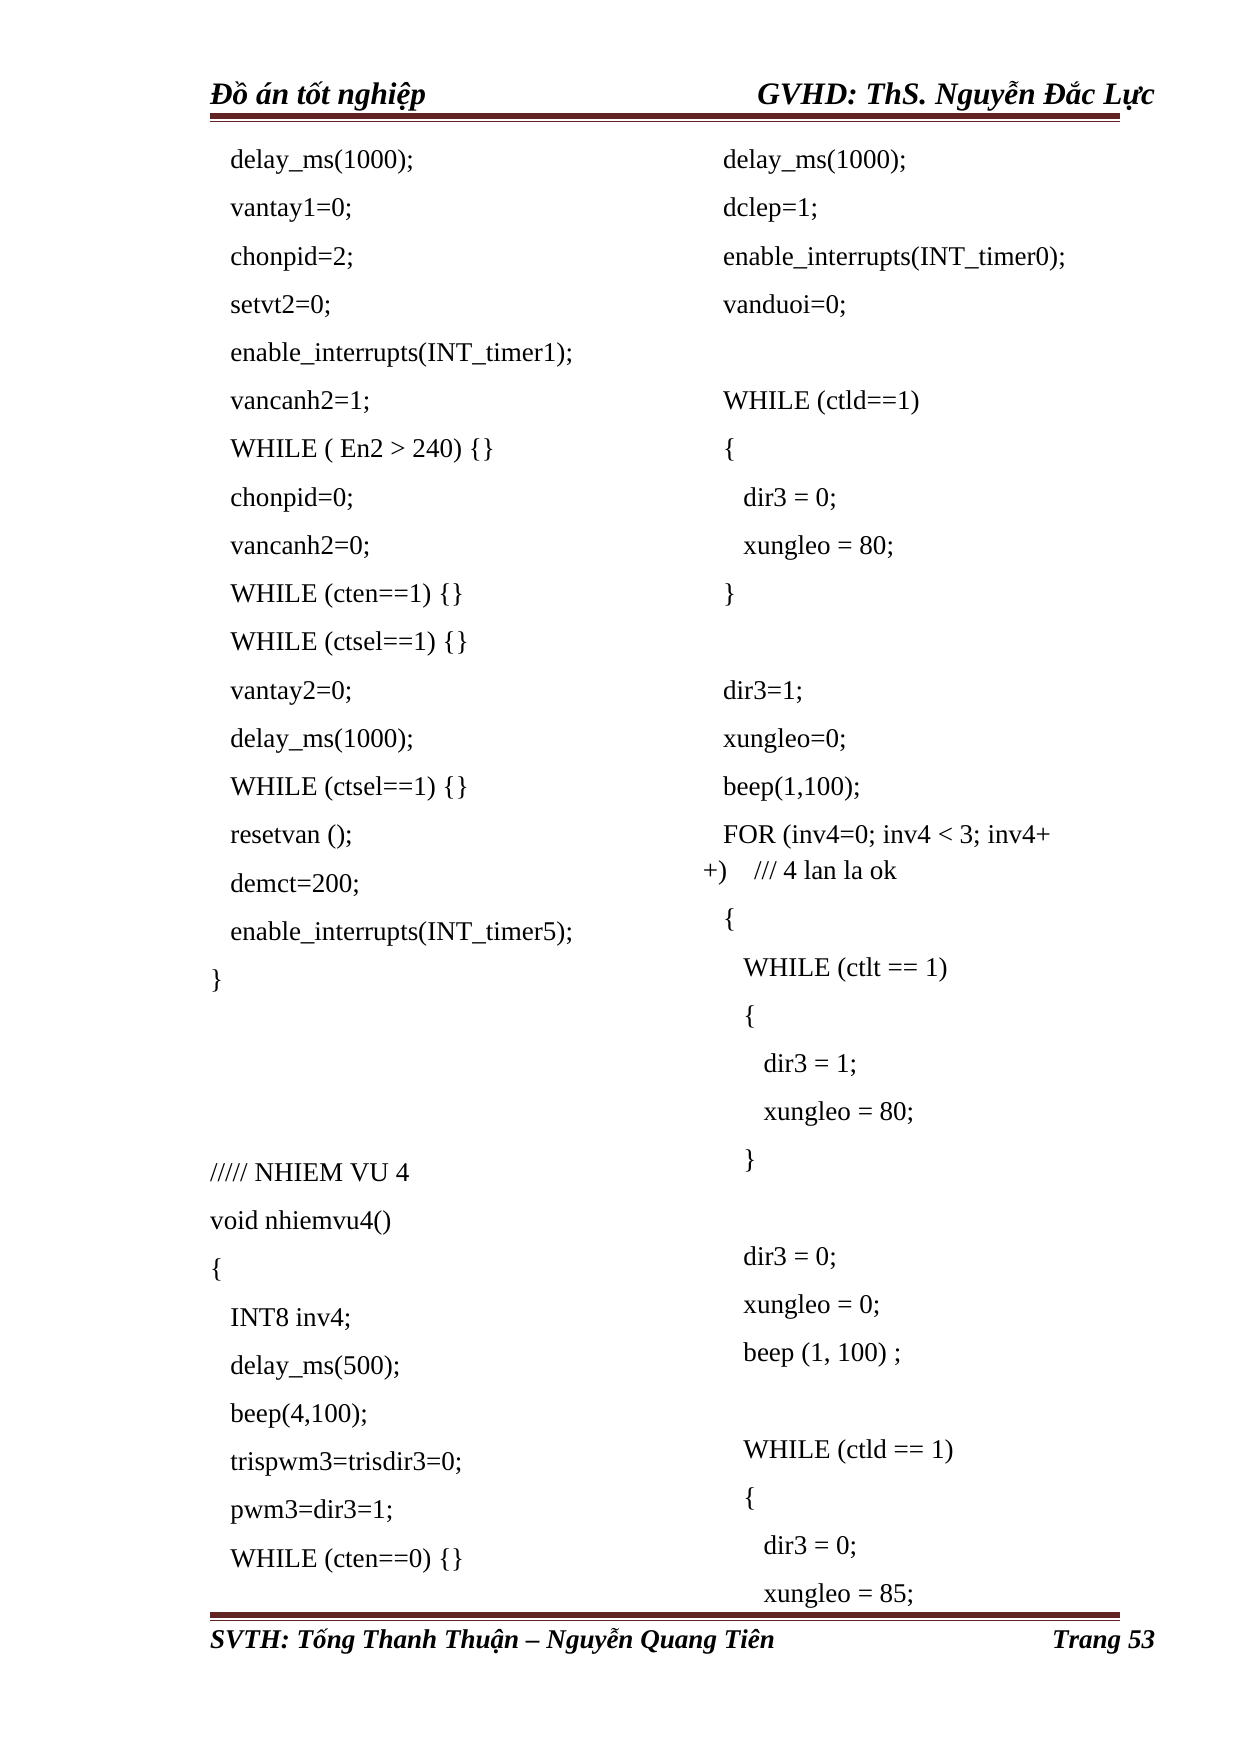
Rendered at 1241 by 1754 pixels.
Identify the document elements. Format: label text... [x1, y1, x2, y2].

text xungleo=0; [703, 722, 1120, 753]
text WHILE (ctld==1) [703, 384, 1120, 416]
text beep (1, 100) ; [703, 1336, 1120, 1368]
text dir3 = 0; [703, 1529, 1120, 1561]
text dir3 = 0; [703, 1240, 1120, 1271]
text setvt2=0; [210, 288, 628, 319]
text WHILE (ctlt == 1) [703, 951, 1120, 982]
text ///// NHIEM VU 4 [210, 1156, 628, 1187]
text dir3=1; [703, 674, 1120, 705]
text resetvan (); [210, 818, 628, 849]
text dclep=1; [703, 191, 1120, 223]
text vanduoi=0; [703, 288, 1120, 319]
text dir3 = 0; [703, 481, 1120, 512]
text delay_ms(500); [210, 1349, 628, 1380]
text { [703, 902, 1120, 933]
text trispwm3=trisdir3=0; [210, 1445, 628, 1477]
text WHILE (ctsel==1) {} [210, 770, 628, 801]
text vancanh2=1; [210, 384, 628, 416]
text WHILE ( En2 > 240) {} [210, 433, 628, 464]
text } [703, 577, 1120, 608]
text WHILE (ctld == 1) [703, 1433, 1120, 1464]
text { [703, 1481, 1120, 1512]
text xungleo = 85; [703, 1578, 1120, 1609]
text xungleo = 80; [703, 1095, 1120, 1126]
text delay_ms(1000); [210, 722, 628, 753]
text vantay2=0; [210, 674, 628, 705]
text WHILE (cten==0) {} [210, 1542, 628, 1573]
text WHILE (cten==1) {} [210, 577, 628, 608]
text xungleo = 0; [703, 1288, 1120, 1319]
text vancanh2=0; [210, 529, 628, 560]
text enable_interrupts(INT_timer0); [703, 240, 1120, 271]
text enable_interrupts(INT_timer5); [210, 915, 628, 946]
text vantay1=0; [210, 191, 628, 223]
text xungleo = 80; [703, 529, 1120, 560]
text demct=200; [210, 867, 628, 898]
text { [210, 1252, 628, 1284]
text INT8 inv4; [210, 1301, 628, 1332]
text FOR (inv4=0; inv4 < 3; inv4++) /// 4 lan la ok [703, 818, 1120, 885]
text chonpid=2; [210, 240, 628, 271]
text chonpid=0; [210, 481, 628, 512]
text WHILE (ctsel==1) {} [210, 626, 628, 657]
text delay_ms(1000); [703, 143, 1120, 174]
text dir3 = 1; [703, 1047, 1120, 1078]
text beep(4,100); [210, 1397, 628, 1428]
text void nhiemvu4() [210, 1204, 628, 1235]
text delay_ms(1000); [210, 143, 628, 174]
text { [703, 433, 1120, 464]
text enable_interrupts(INT_timer1); [210, 336, 628, 367]
text } [210, 963, 628, 994]
text pwm3=dir3=1; [210, 1494, 628, 1525]
text } [703, 1143, 1120, 1175]
text { [703, 999, 1120, 1030]
text beep(1,100); [703, 770, 1120, 801]
